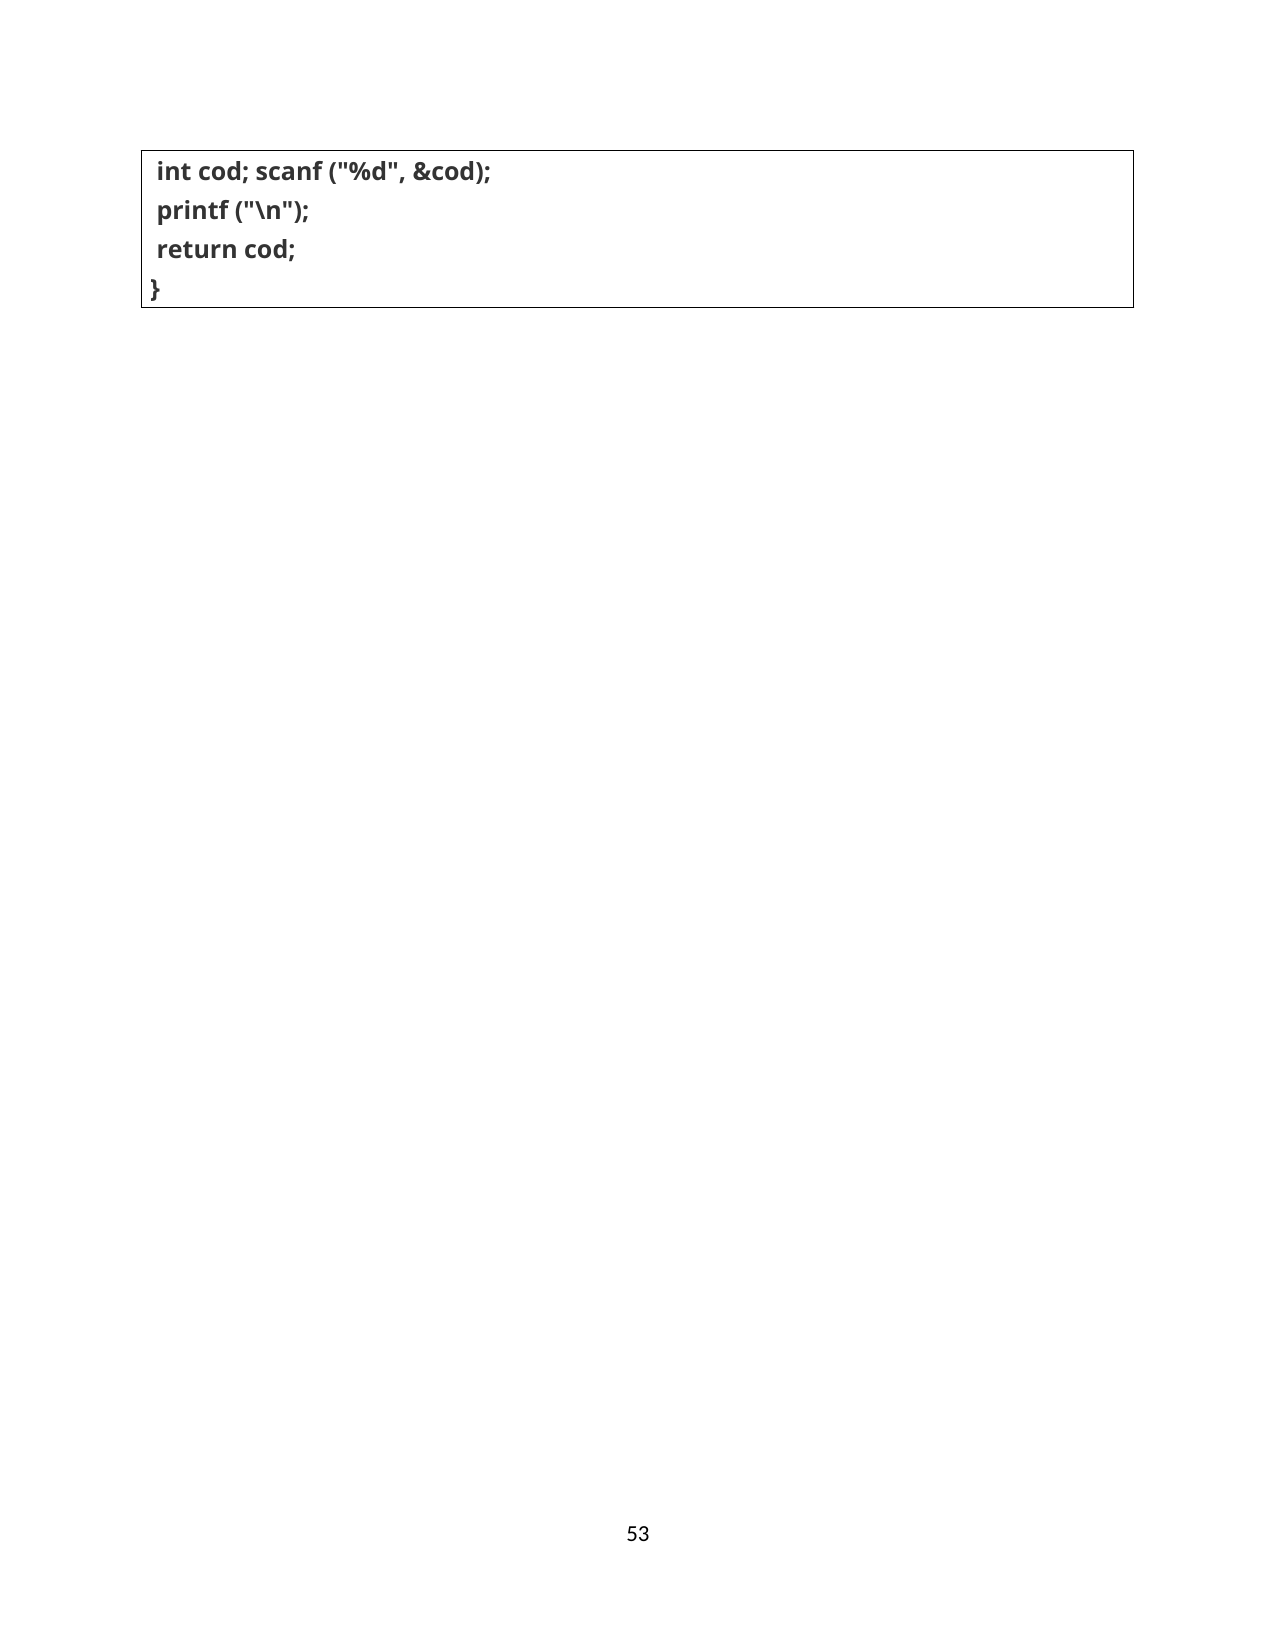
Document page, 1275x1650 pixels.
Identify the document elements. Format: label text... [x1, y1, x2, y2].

text return cod; [142, 228, 1133, 266]
text printf ("\n"); [142, 189, 1133, 226]
text } [142, 267, 1133, 307]
text int cod; scanf ("%d", &cod); [142, 151, 1133, 187]
